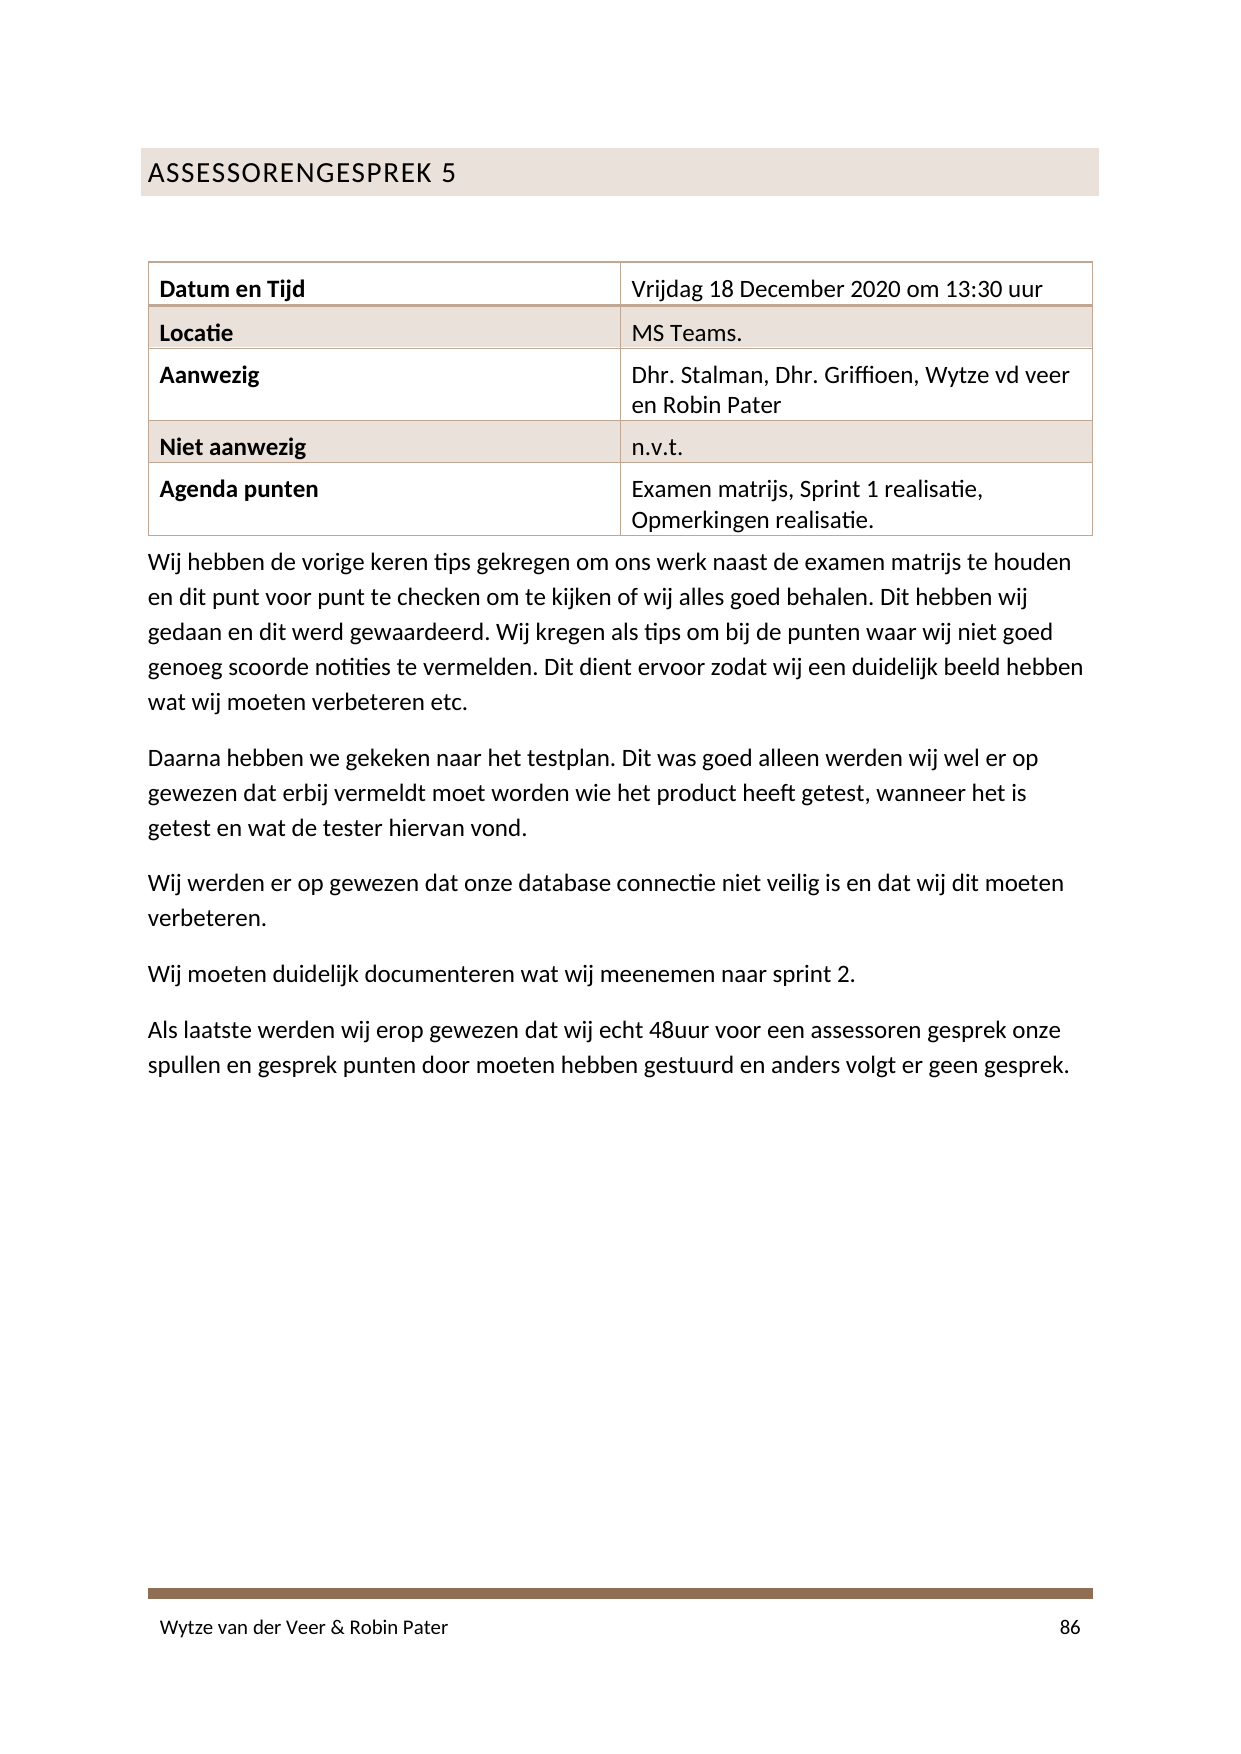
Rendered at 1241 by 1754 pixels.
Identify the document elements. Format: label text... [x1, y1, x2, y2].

text Wij moeten duidelijk documenteren wat wij meenemen naar sprint 2. [148, 958, 1093, 989]
table_cell Dhr. Stalman, Dhr. Griffioen, Wytze vd veer en Robin Pater [621, 349, 1092, 420]
table_cell Aanwezig [149, 349, 620, 420]
table_cell MS Teams. [621, 307, 1092, 347]
table_cell Agenda punten [149, 463, 620, 534]
text Wij hebben de vorige keren tips gekregen om ons werk naast de examen matrijs te houden en dit punt voor punt te checken om te kijken of wij alles goed behalen. Dit hebben wij gedaan en dit werd gewaardeerd. Wij kregen als tips om bij de punten waar wij niet goed genoeg scoorde notities te vermelden. Dit dient ervoor zodat wij een duidelijk beeld hebben wat wij moeten verbeteren etc. [148, 546, 1093, 716]
table_cell Locatie [149, 307, 620, 347]
table_header Datum en Tijd [149, 263, 620, 303]
text Daarna hebben we gekeken naar het testplan. Dit was goed alleen werden wij wel er op gewezen dat erbij vermeldt moet worden wie het product heeft getest, wanneer het is getest en wat de tester hiervan vond. [148, 742, 1093, 842]
table_cell Niet aanwezig [149, 421, 620, 462]
table_header Vrijdag 18 December 2020 om 13:30 uur [621, 263, 1092, 303]
table_cell n.v.t. [621, 421, 1092, 462]
text Wij werden er op gewezen dat onze database connectie niet veilig is en dat wij dit moeten verbeteren. [148, 868, 1093, 933]
text Als laatste werden wij erop gewezen dat wij echt 48uur voor een assessoren gesprek onze spullen en gesprek punten door moeten hebben gestuurd en anders volgt er geen gesprek. [148, 1014, 1093, 1080]
subtitle Assessorengesprek 5 [148, 154, 1093, 189]
table_cell Examen matrijs, Sprint 1 realisatie, Opmerkingen realisatie. [621, 463, 1092, 534]
